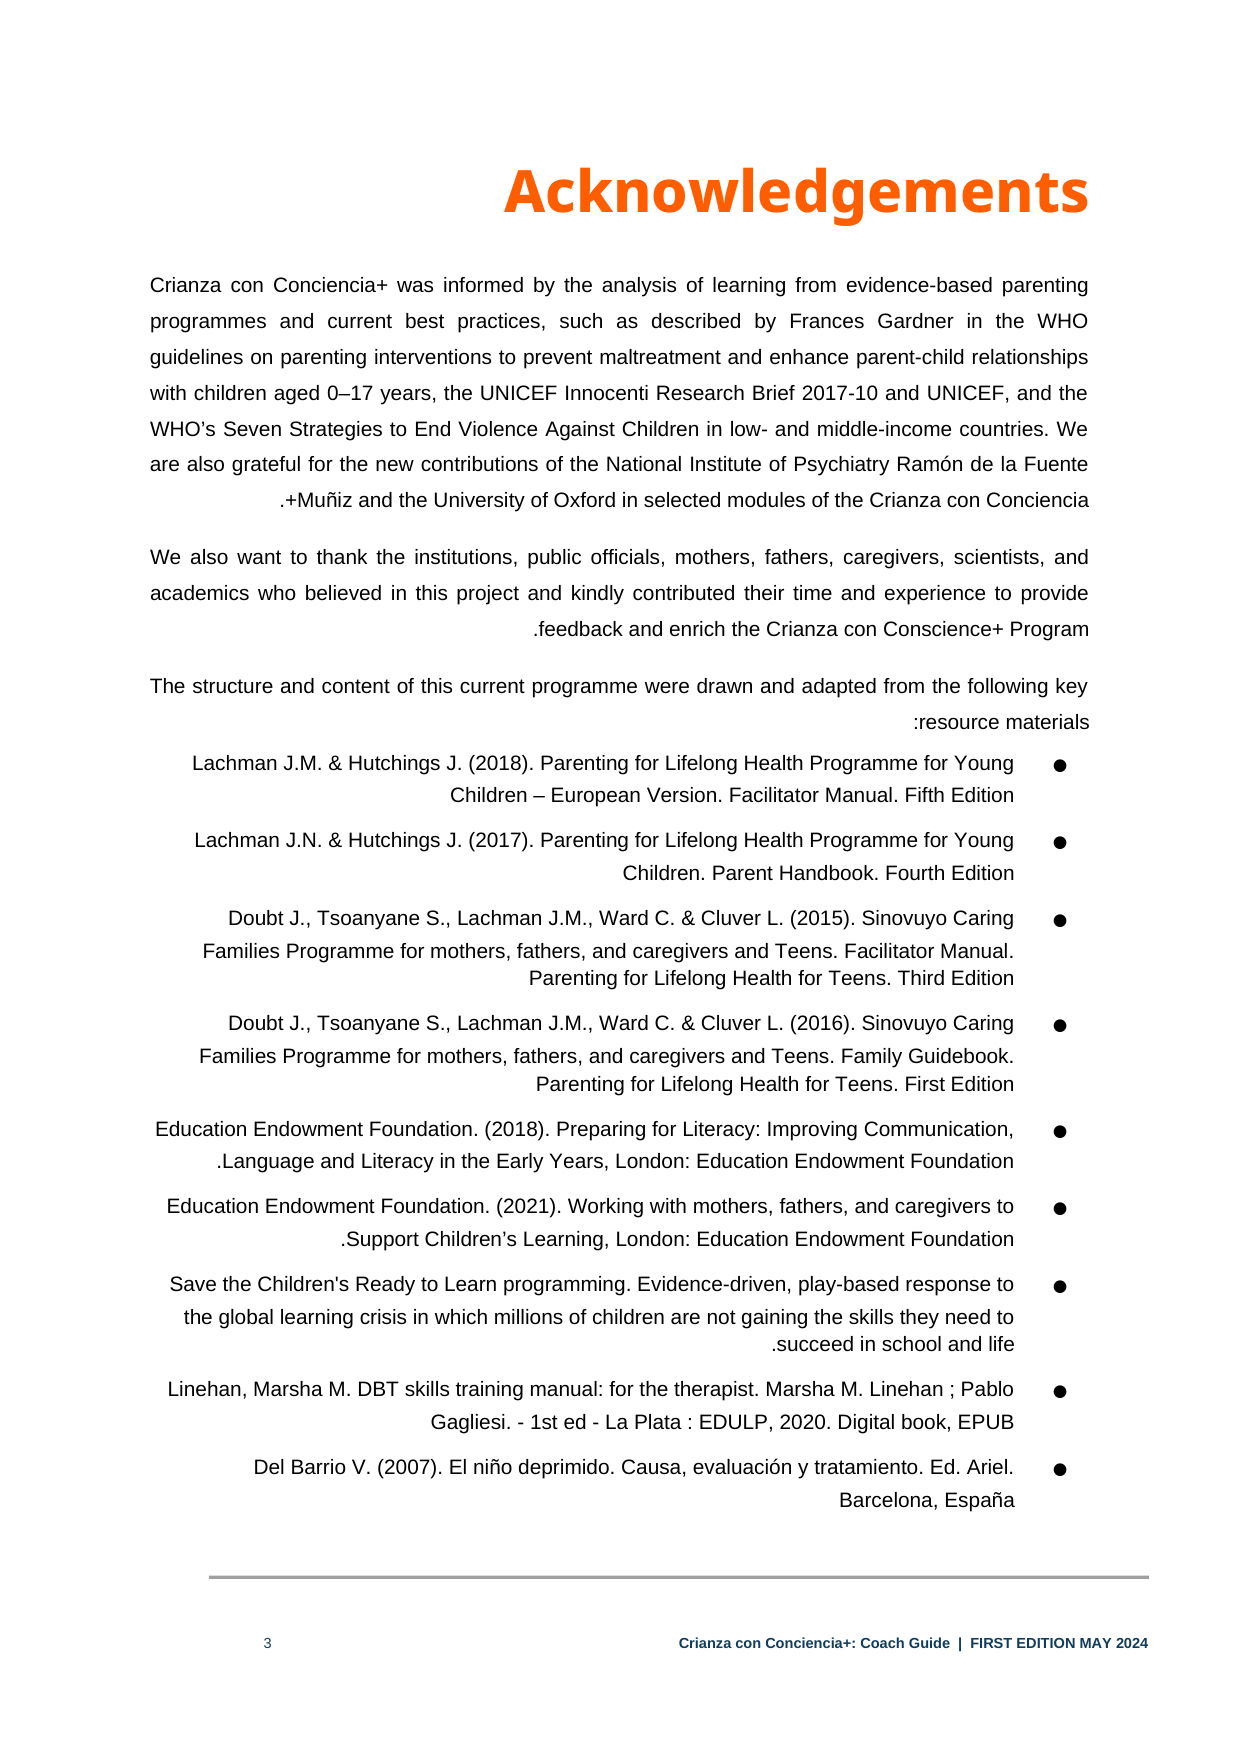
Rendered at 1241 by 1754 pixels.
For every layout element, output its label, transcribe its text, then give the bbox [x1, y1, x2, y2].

list Lachman J.N. & Hutchings J. (2017). Parenting for Lifelong Health Programme for Young Children. Parent Handbook. Fourth Edition [150, 823, 1053, 885]
list Education Endowment Foundation. (2021). Working with mothers, fathers, and caregivers to Support Children’s Learning, London: Education Endowment Foundation. [150, 1189, 1053, 1251]
list Linehan, Marsha M. DBT skills training manual: for the therapist. Marsha M. Linehan ; Pablo Gagliesi. - 1st ed - La Plata : EDULP, 2020. Digital book, EPUB [150, 1372, 1053, 1434]
list Education Endowment Foundation. (2018). Preparing for Literacy: Improving Communication, Language and Literacy in the Early Years, London: Education Endowment Foundation. [150, 1111, 1053, 1173]
text Crianza con Conciencia+ was informed by the analysis of learning from evidence-based parenting programmes and current best practices, such as described by Frances Gardner in the WHO guidelines on parenting interventions to prevent maltreatment and enhance parent-child relationships with children aged 0–17 years, the UNICEF Innocenti Research Brief 2017-10 and UNICEF, and the WHO’s Seven Strategies to End Violence Against Children in low- and middle-income countries. We are also grateful for the new contributions of the National Institute of Psychiatry Ramón de la Fuente Muñiz and the University of Oxford in selected modules of the Crianza con Conciencia+. [150, 273, 1090, 512]
text The structure and content of this current programme were drawn and adapted from the following key resource materials: [150, 674, 1090, 733]
subtitle Acknowledgements [150, 150, 1090, 229]
list Del Barrio V. (2007). El niño deprimido. Causa, evaluación y tratamiento. Ed. Ariel. Barcelona, España [150, 1450, 1053, 1511]
list Doubt J., Tsoanyane S., Lachman J.M., Ward C. & Cluver L. (2016). Sinovuyo Caring Families Programme for mothers, fathers, and caregivers and Teens. Family Guidebook. Parenting for Lifelong Health for Teens. First Edition [150, 1006, 1053, 1095]
text We also want to thank the institutions, public officials, mothers, fathers, caregivers, scientists, and academics who believed in this project and kindly contributed their time and experience to provide feedback and enrich the Crianza con Conscience+ Program. [150, 545, 1090, 641]
list Save the Children's Ready to Learn programming. Evidence-driven, play-based response to the global learning crisis in which millions of children are not gaining the skills they need to succeed in school and life. [150, 1267, 1053, 1356]
list Lachman J.M. & Hutchings J. (2018). Parenting for Lifelong Health Programme for Young Children – European Version. Facilitator Manual. Fifth Edition [150, 746, 1053, 807]
list Doubt J., Tsoanyane S., Lachman J.M., Ward C. & Cluver L. (2015). Sinovuyo Caring Families Programme for mothers, fathers, and caregivers and Teens. Facilitator Manual. Parenting for Lifelong Health for Teens. Third Edition [150, 901, 1053, 990]
